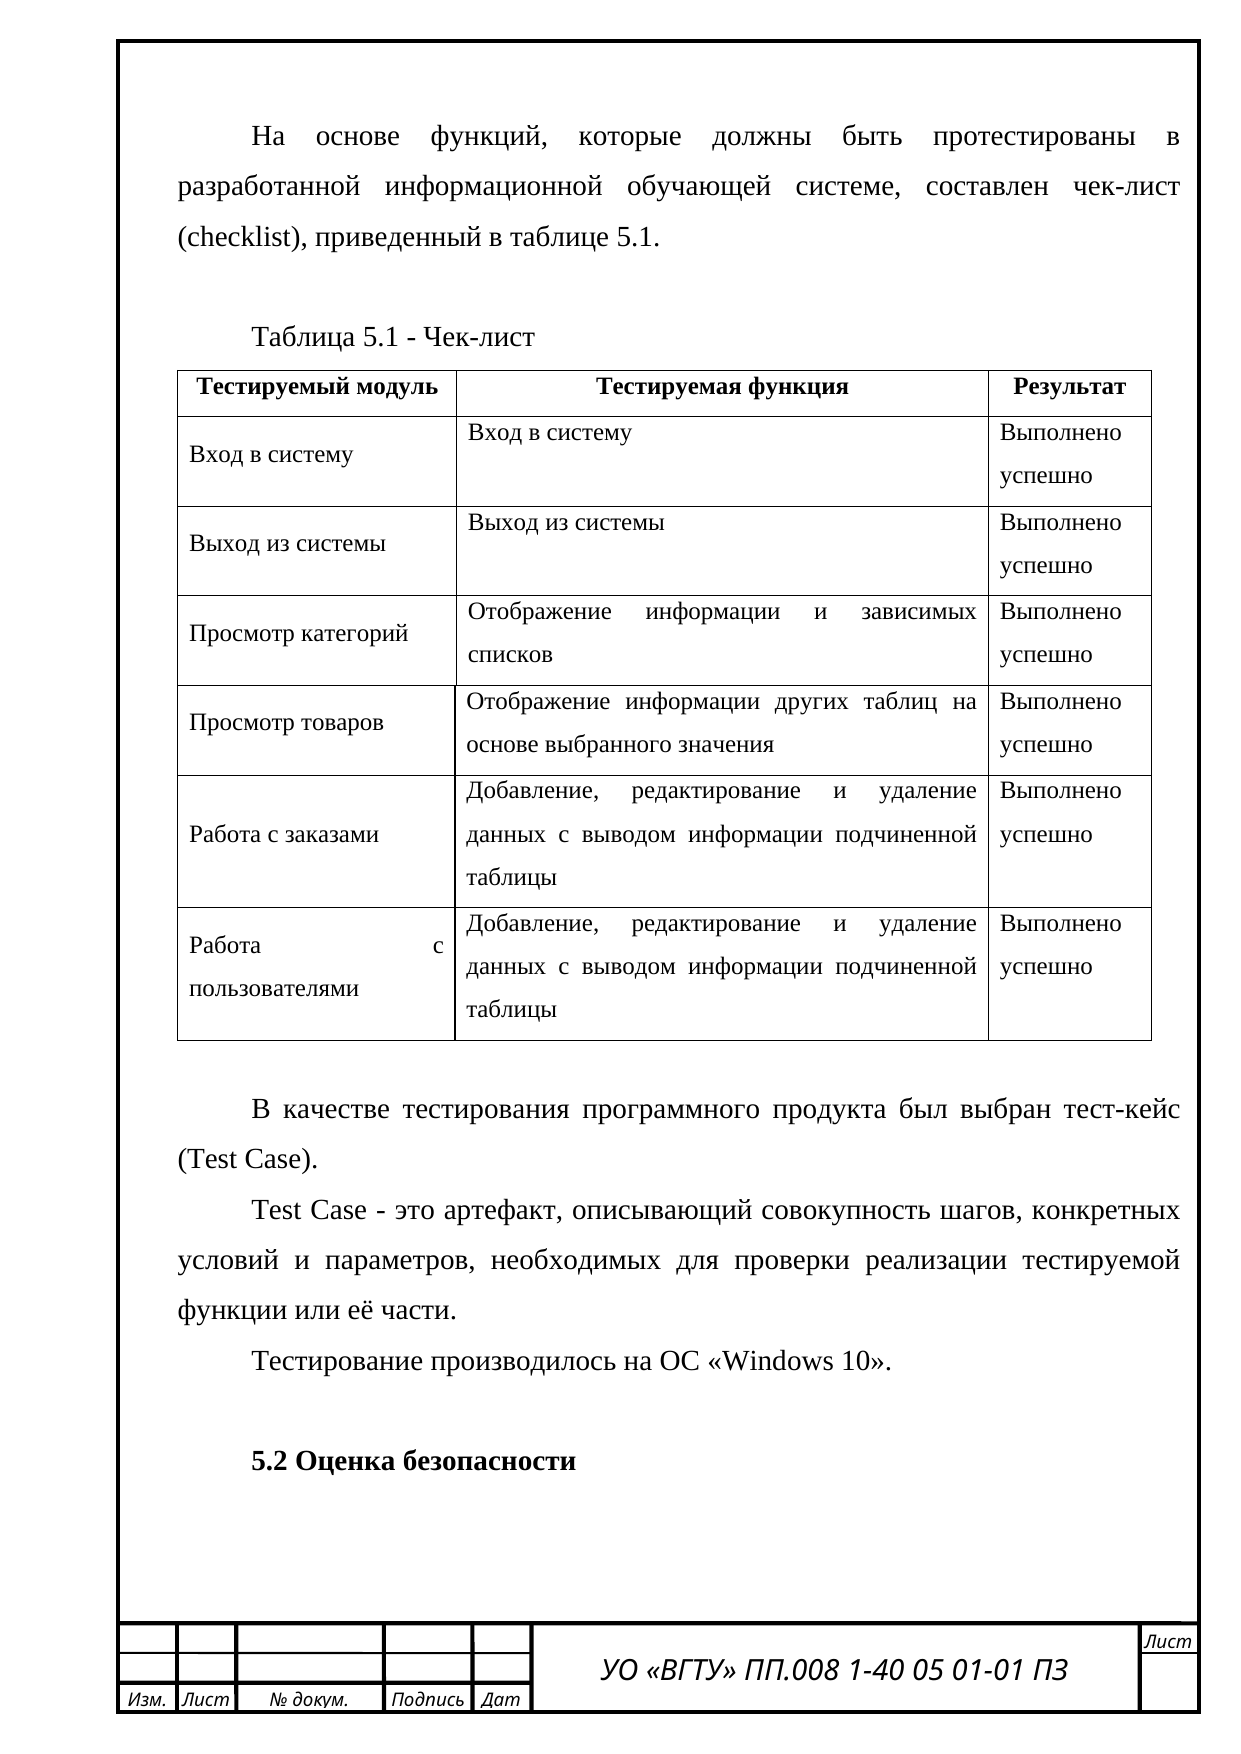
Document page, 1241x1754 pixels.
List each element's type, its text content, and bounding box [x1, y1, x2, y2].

text В качестве тестирования программного продукта был выбран тест-кейс (Test Case). [177, 1091, 1181, 1175]
table_cell Просмотр товаров [178, 686, 454, 774]
table_cell Просмотр категорий [178, 596, 456, 685]
table_cell Выход из системы [457, 507, 988, 595]
text Тестирование производилось на ОС «Windows 10». [177, 1343, 1181, 1376]
text Test Case - это артефакт, описывающий совокупность шагов, конкретных условий и параметров, необходимых для проверки реализации тестируемой функции или её части. [177, 1192, 1181, 1326]
table_cell Работа с заказами [178, 776, 454, 907]
table_cell Отображение информации других таблиц на основе выбранного значения [456, 686, 988, 774]
table_cell Выполнено успешно [989, 596, 1151, 685]
table_cell Вход в систему [178, 417, 456, 506]
table_cell Вход в систему [457, 417, 988, 506]
table_cell Добавление, редактирование и удаление данных с выводом информации подчиненной таблицы [456, 908, 988, 1040]
table_cell Выполнено успешно [989, 686, 1151, 774]
subtitle 5.2 Оценка безопасности [251, 1443, 1181, 1477]
text Таблица 5.1 - Чек-лист [177, 319, 1181, 353]
table_cell Выполнено успешно [989, 417, 1151, 506]
table_cell Выполнено успешно [989, 507, 1151, 595]
table_cell Выполнено успешно [989, 776, 1151, 907]
table_cell Выход из системы [178, 507, 456, 595]
table_cell Выполнено успешно [989, 908, 1151, 1040]
text На основе функций, которые должны быть протестированы в разработанной информационной обучающей системе, составлен чек-лист (checklist), приведенный в таблице 5.1. [177, 118, 1181, 252]
table_header Тестируемая функция [457, 371, 988, 416]
table_cell Работа с пользователями [178, 908, 454, 1040]
table_cell Отображение информации и зависимых списков [457, 596, 988, 685]
table_header Результат [989, 371, 1151, 416]
table_cell Добавление, редактирование и удаление данных с выводом информации подчиненной таблицы [456, 776, 988, 907]
table_header Тестируемый модуль [178, 371, 456, 416]
